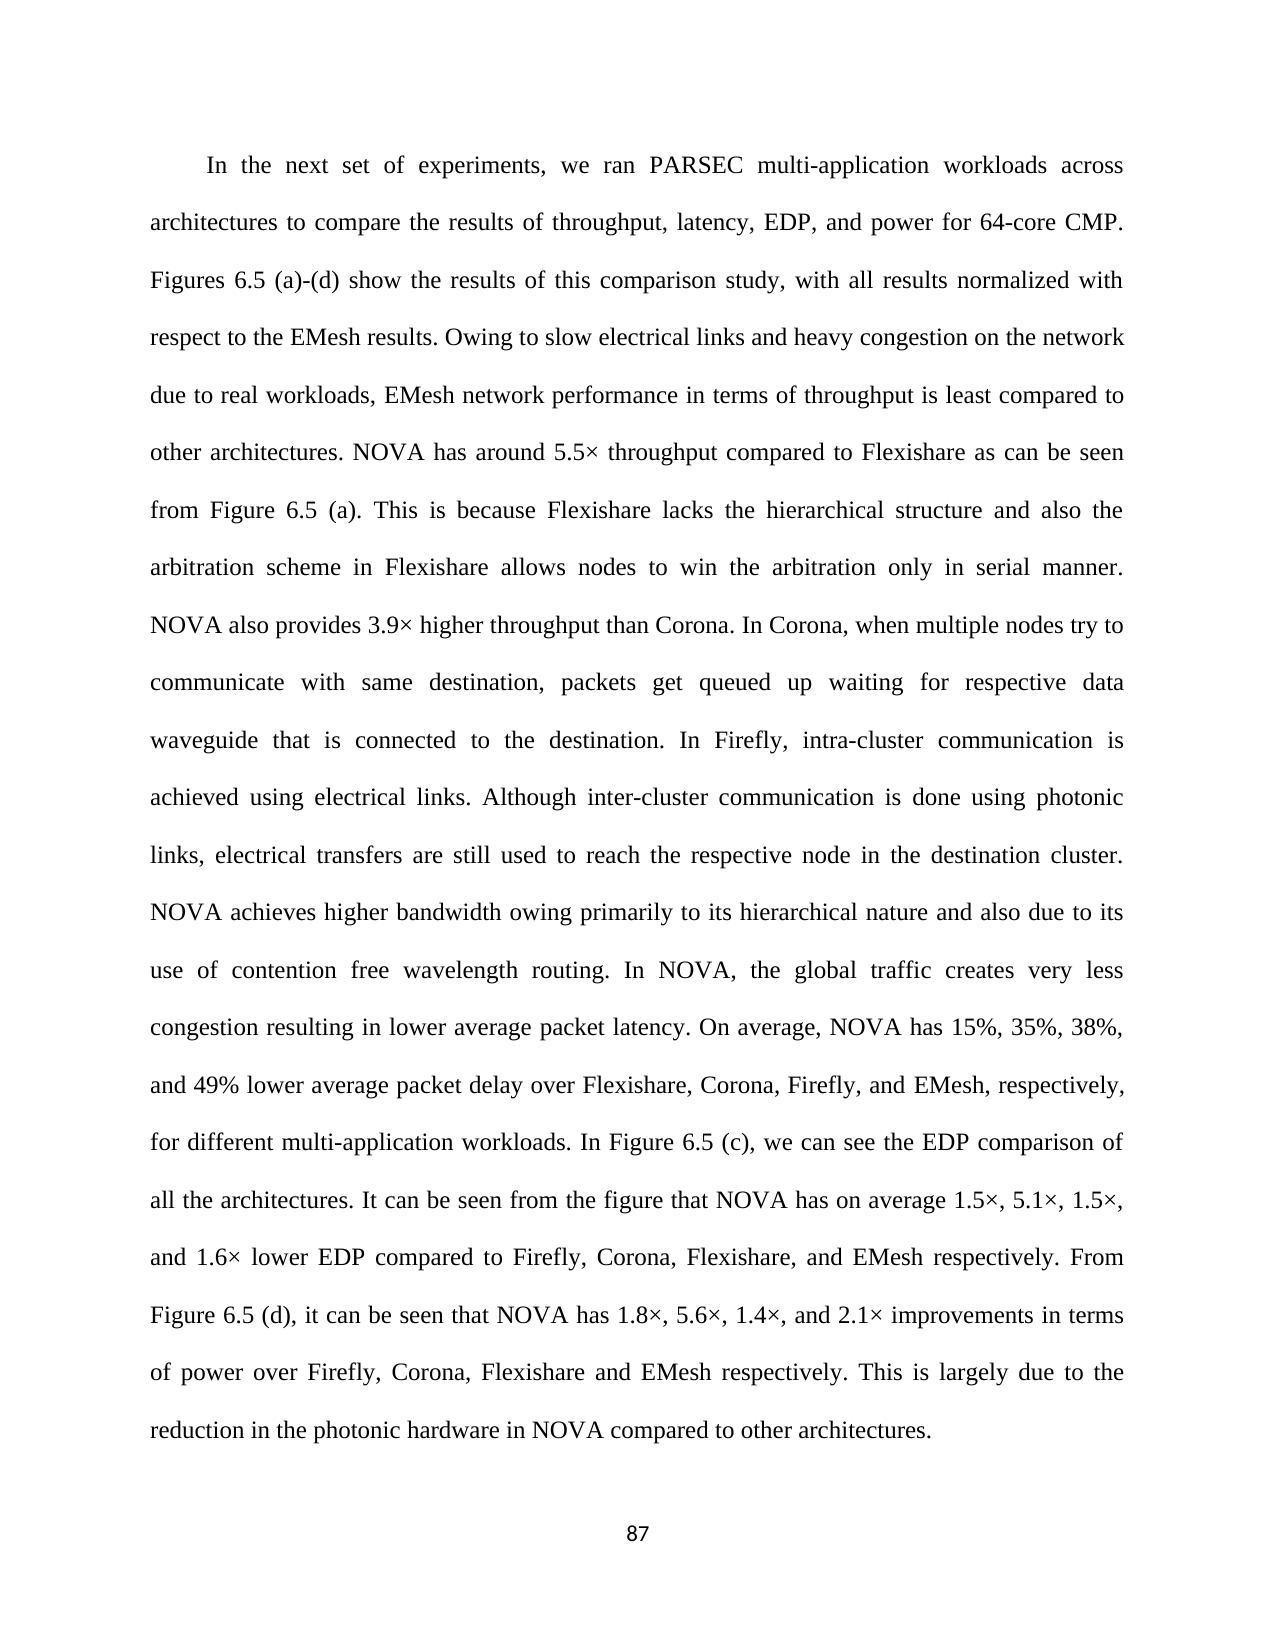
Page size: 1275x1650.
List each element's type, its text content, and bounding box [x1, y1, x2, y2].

text In the next set of experiments, we ran PARSEC multi-application workloads across architectures to compare the results of throughput, latency, EDP, and power for 64-core CMP. Figures 6.5 (a)-(d) show the results of this comparison study, with all results normalized with respect to the EMesh results. Owing to slow electrical links and heavy congestion on the network due to real workloads, EMesh network performance in terms of throughput is least compared to other architectures. NOVA has around 5.5× throughput compared to Flexishare as can be seen from Figure 6.5 (a). This is because Flexishare lacks the hierarchical structure and also the arbitration scheme in Flexishare allows nodes to win the arbitration only in serial manner. NOVA also provides 3.9× higher throughput than Corona. In Corona, when multiple nodes try to communicate with same destination, packets get queued up waiting for respective data waveguide that is connected to the destination. In Firefly, intra-cluster communication is achieved using electrical links. Although inter-cluster communication is done using photonic links, electrical transfers are still used to reach the respective node in the destination cluster. NOVA achieves higher bandwidth owing primarily to its hierarchical nature and also due to its use of contention free wavelength routing. In NOVA, the global traffic creates very less congestion resulting in lower average packet latency. On average, NOVA has 15%, 35%, 38%, and 49% lower average packet delay over Flexishare, Corona, Firefly, and EMesh, respectively, for different multi-application workloads. In Figure 6.5 (c), we can see the EDP comparison of all the architectures. It can be seen from the figure that NOVA has on average 1.5×, 5.1×, 1.5×, and 1.6× lower EDP compared to Firefly, Corona, Flexishare, and EMesh respectively. From Figure 6.5 (d), it can be seen that NOVA has 1.8×, 5.6×, 1.4×, and 2.1× improvements in terms of power over Firefly, Corona, Flexishare and EMesh respectively. This is largely due to the reduction in the photonic hardware in NOVA compared to other architectures. [150, 150, 1125, 1444]
